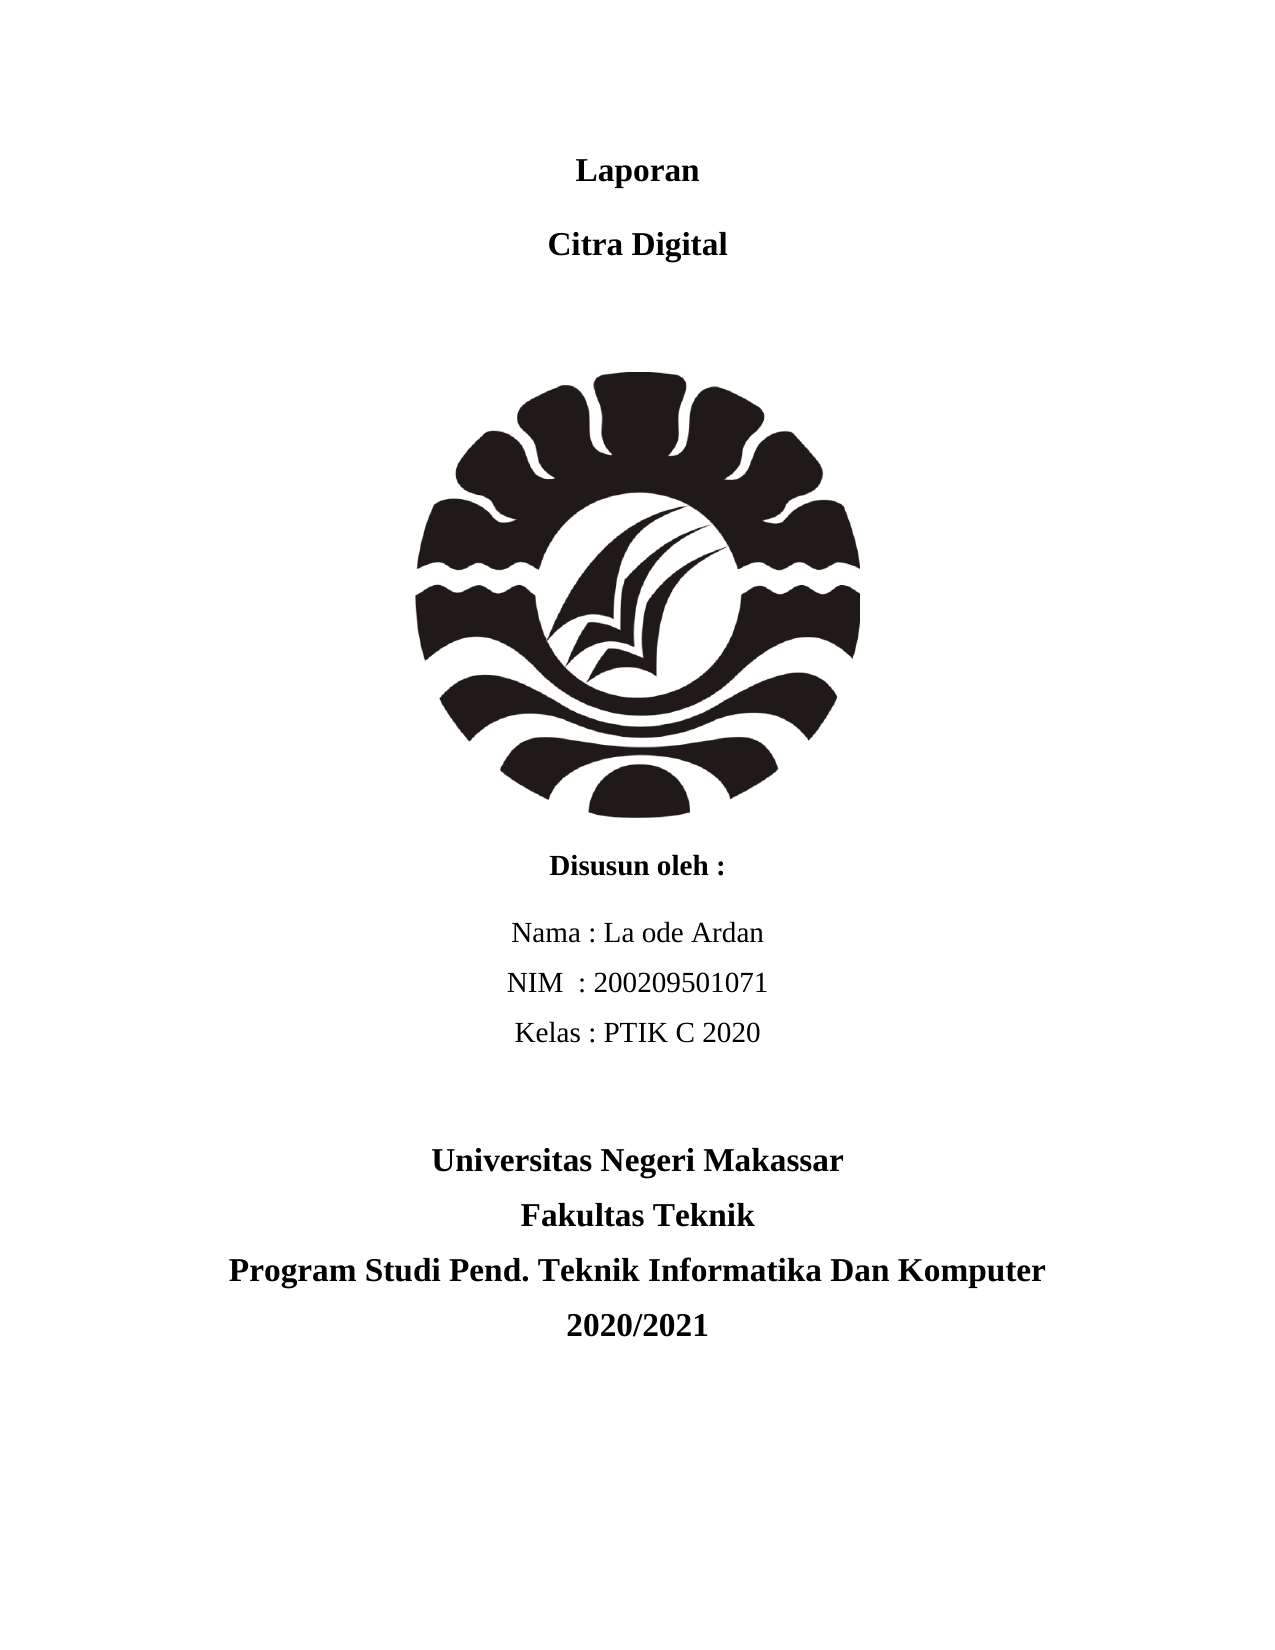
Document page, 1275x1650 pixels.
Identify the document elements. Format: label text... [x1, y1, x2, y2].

text Fakultas Teknik [150, 1195, 1125, 1233]
text Citra Digital [150, 224, 1125, 262]
text Laporan [150, 150, 1125, 188]
text 2020/2021 [150, 1305, 1125, 1343]
text Program Studi Pend. Teknik Informatika Dan Komputer [150, 1250, 1125, 1288]
text Kelas : PTIK C 2020 [150, 1016, 1125, 1049]
text Disusun oleh : [150, 848, 1125, 882]
text Universitas Negeri Makassar [150, 1140, 1125, 1178]
picture [415, 372, 860, 818]
text NIM : 200209501071 [150, 965, 1125, 999]
text Nama : La ode Ardan [150, 915, 1125, 949]
